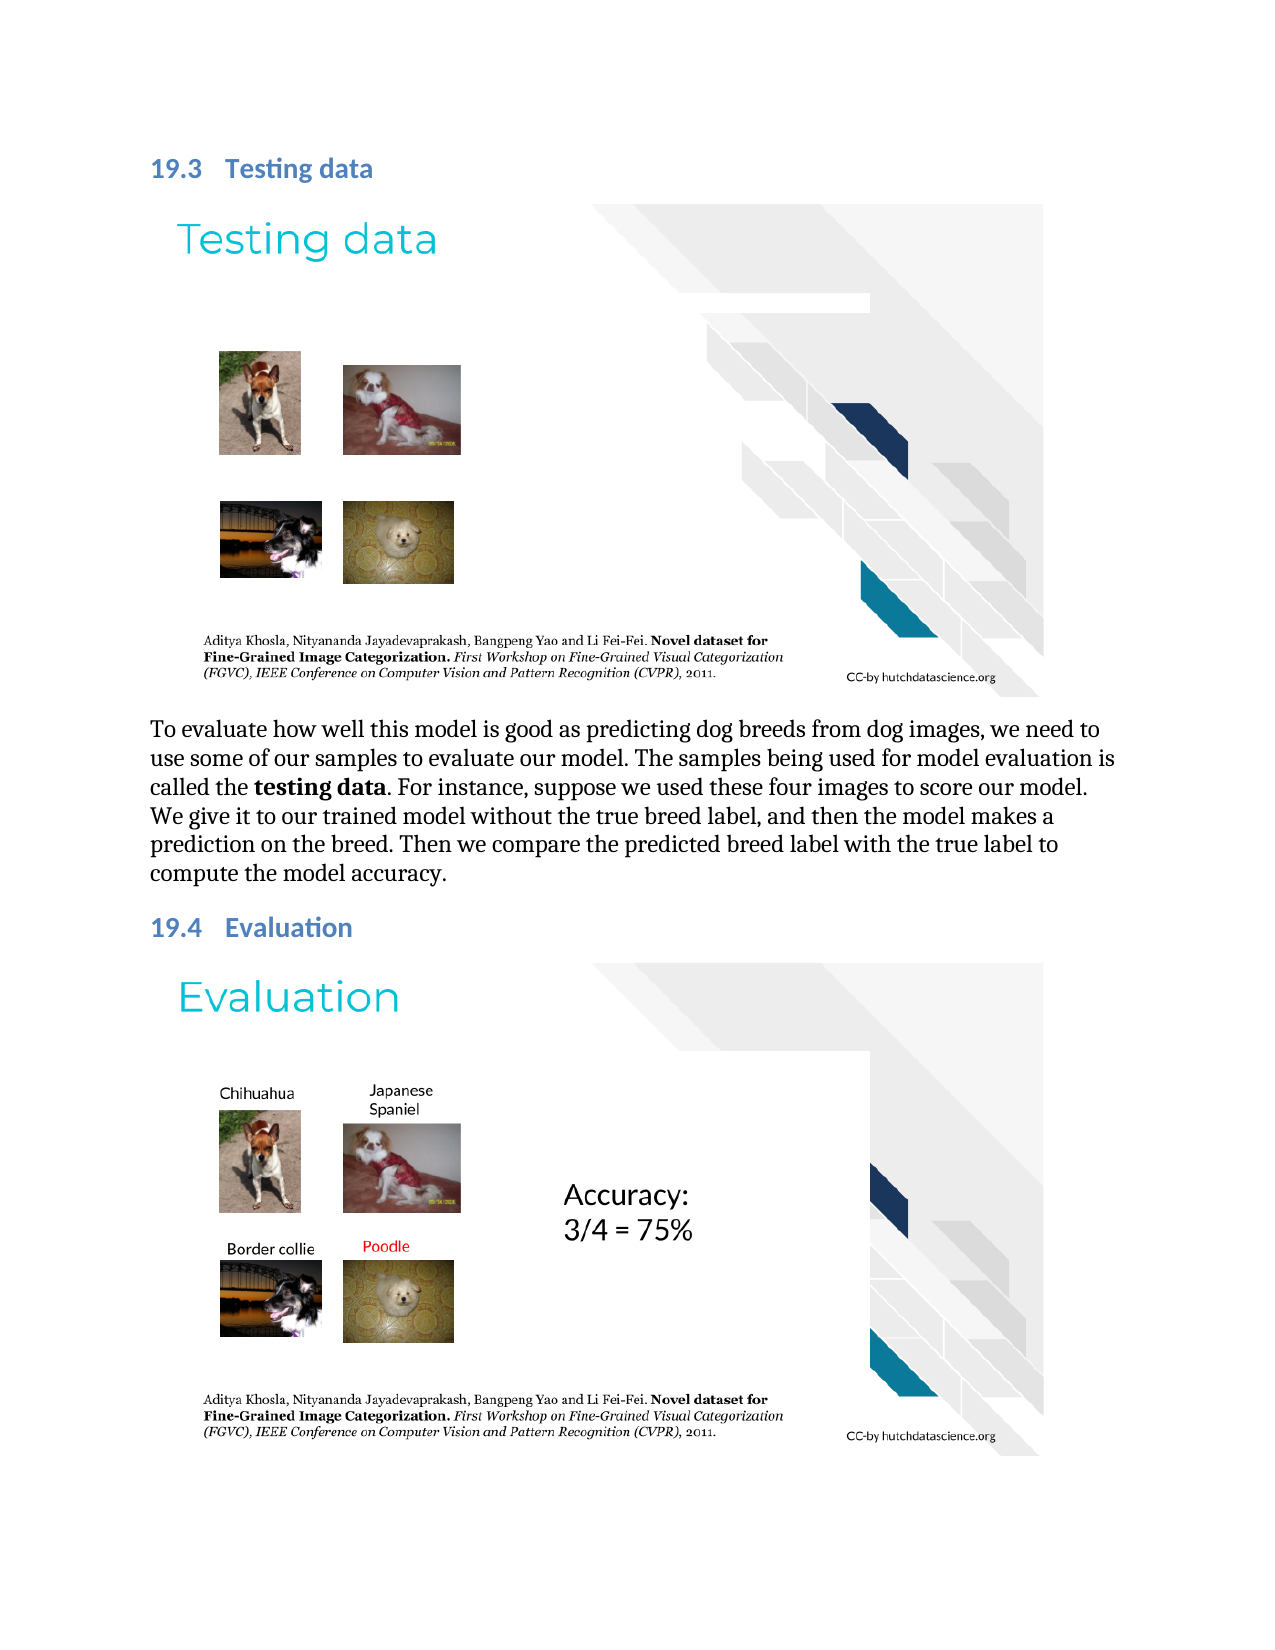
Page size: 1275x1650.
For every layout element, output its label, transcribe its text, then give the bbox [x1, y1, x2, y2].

picture [168, 963, 1044, 1456]
subtitle 19.4 Evaluation [150, 909, 1125, 944]
picture [168, 204, 1044, 697]
text To evaluate how well this model is good as predicting dog breeds from dog images, we need to use some of our samples to evaluate our model. The samples being used for model evaluation is called the testing data. For instance, suppose we used these four images to score our model. We give it to our trained model without the true breed label, and then the model makes a prediction on the breed. Then we compare the predicted breed label with the true label to compute the model accuracy. [150, 715, 1125, 888]
subtitle 19.3 Testing data [150, 150, 1125, 186]
